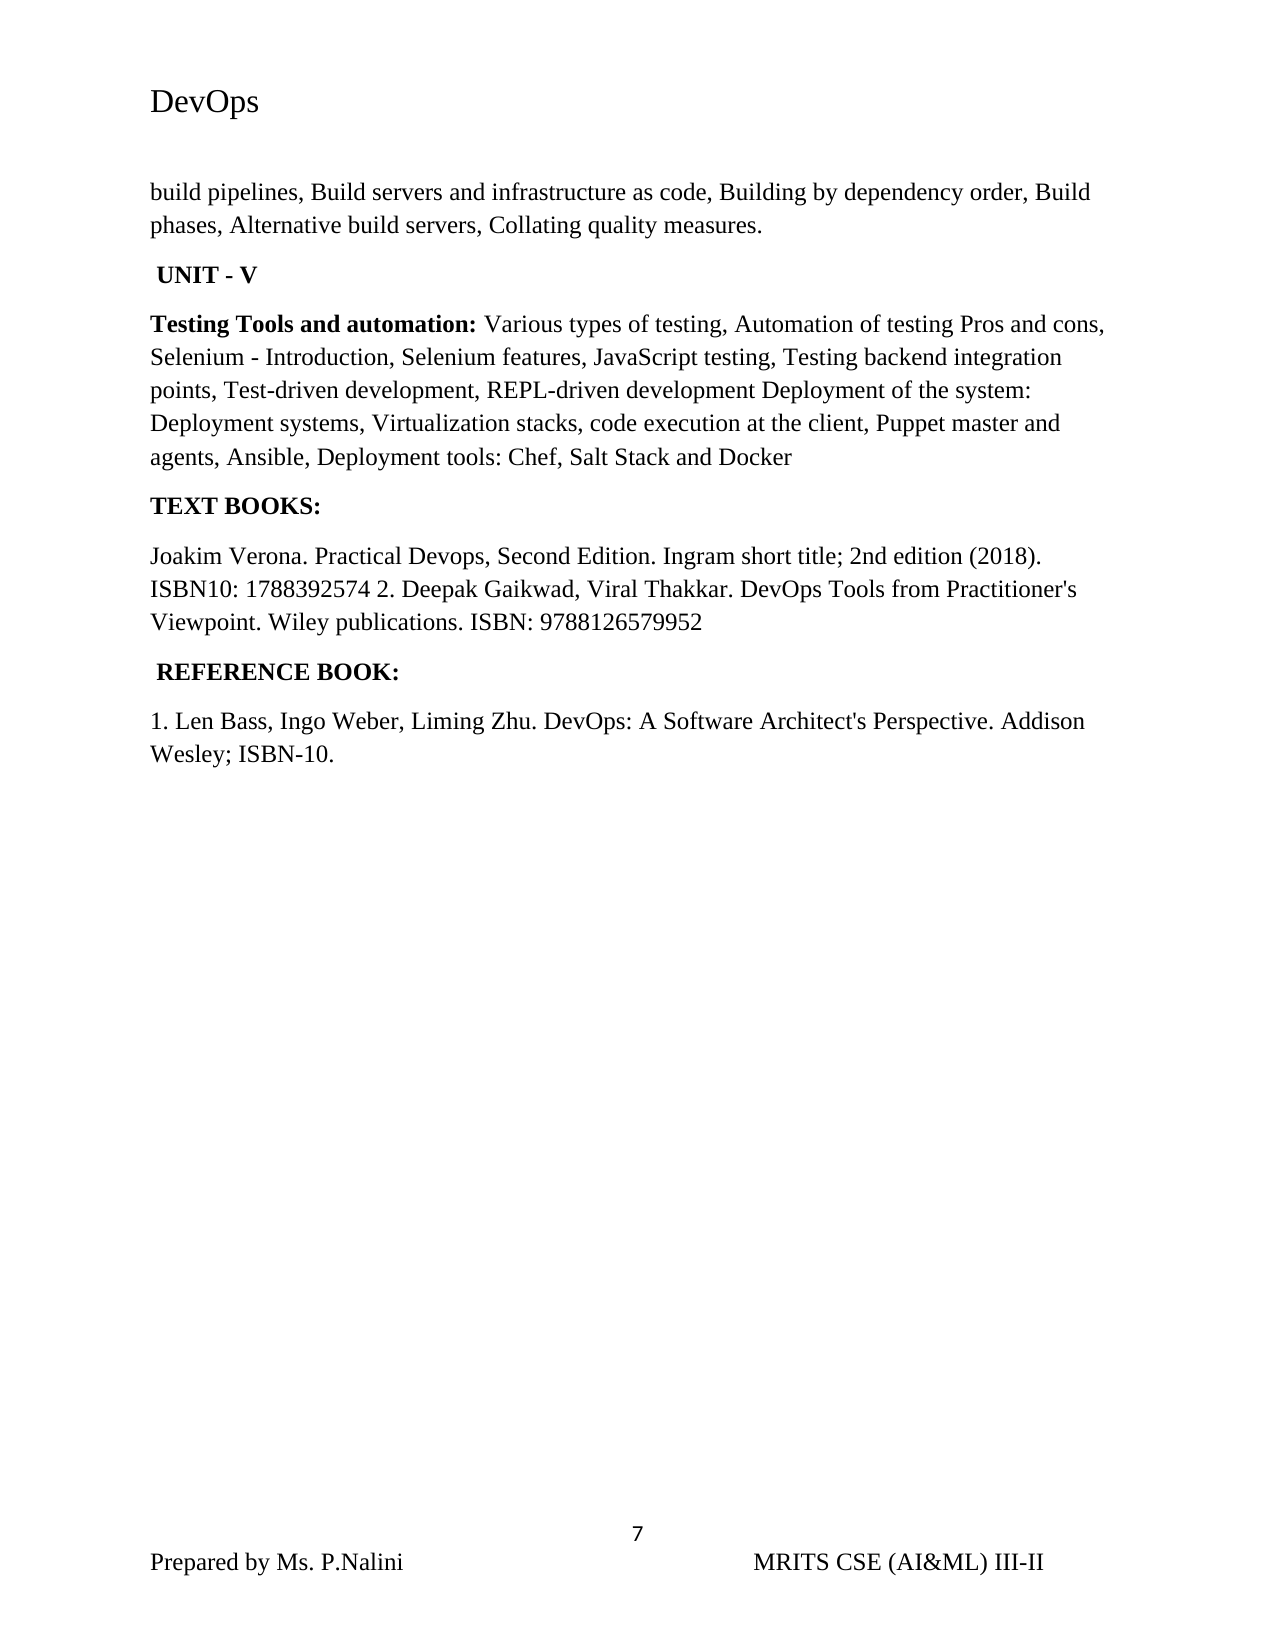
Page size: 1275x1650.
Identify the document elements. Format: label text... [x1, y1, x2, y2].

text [150, 177, 1125, 239]
text REFERENCE BOOK: [150, 657, 1125, 685]
text 1. Len Bass, Ingo Weber, Liming Zhu. DevOps: A Software Architect's Perspective. Addison Wesley; ISBN-10. [150, 706, 1125, 768]
text TEXT BOOKS: [150, 491, 1125, 520]
text Testing Tools and automation: Various types of testing, Automation of testing Pros and cons, Selenium - Introduction, Selenium features, JavaScript testing, Testing backend integration points, Test-driven development, REPL-driven development Deployment of the system: Deployment systems, Virtualization stacks, code execution at the client, Puppet master and agents, Ansible, Deployment tools: Chef, Salt Stack and Docker [150, 309, 1125, 470]
text UNIT - V [150, 260, 1125, 288]
text Joakim Verona. Practical Devops, Second Edition. Ingram short title; 2nd edition (2018). ISBN10: 1788392574 2. Deepak Gaikwad, Viral Thakkar. DevOps Tools from Practitioner's Viewpoint. Wiley publications. ISBN: 9788126579952 [150, 541, 1125, 636]
